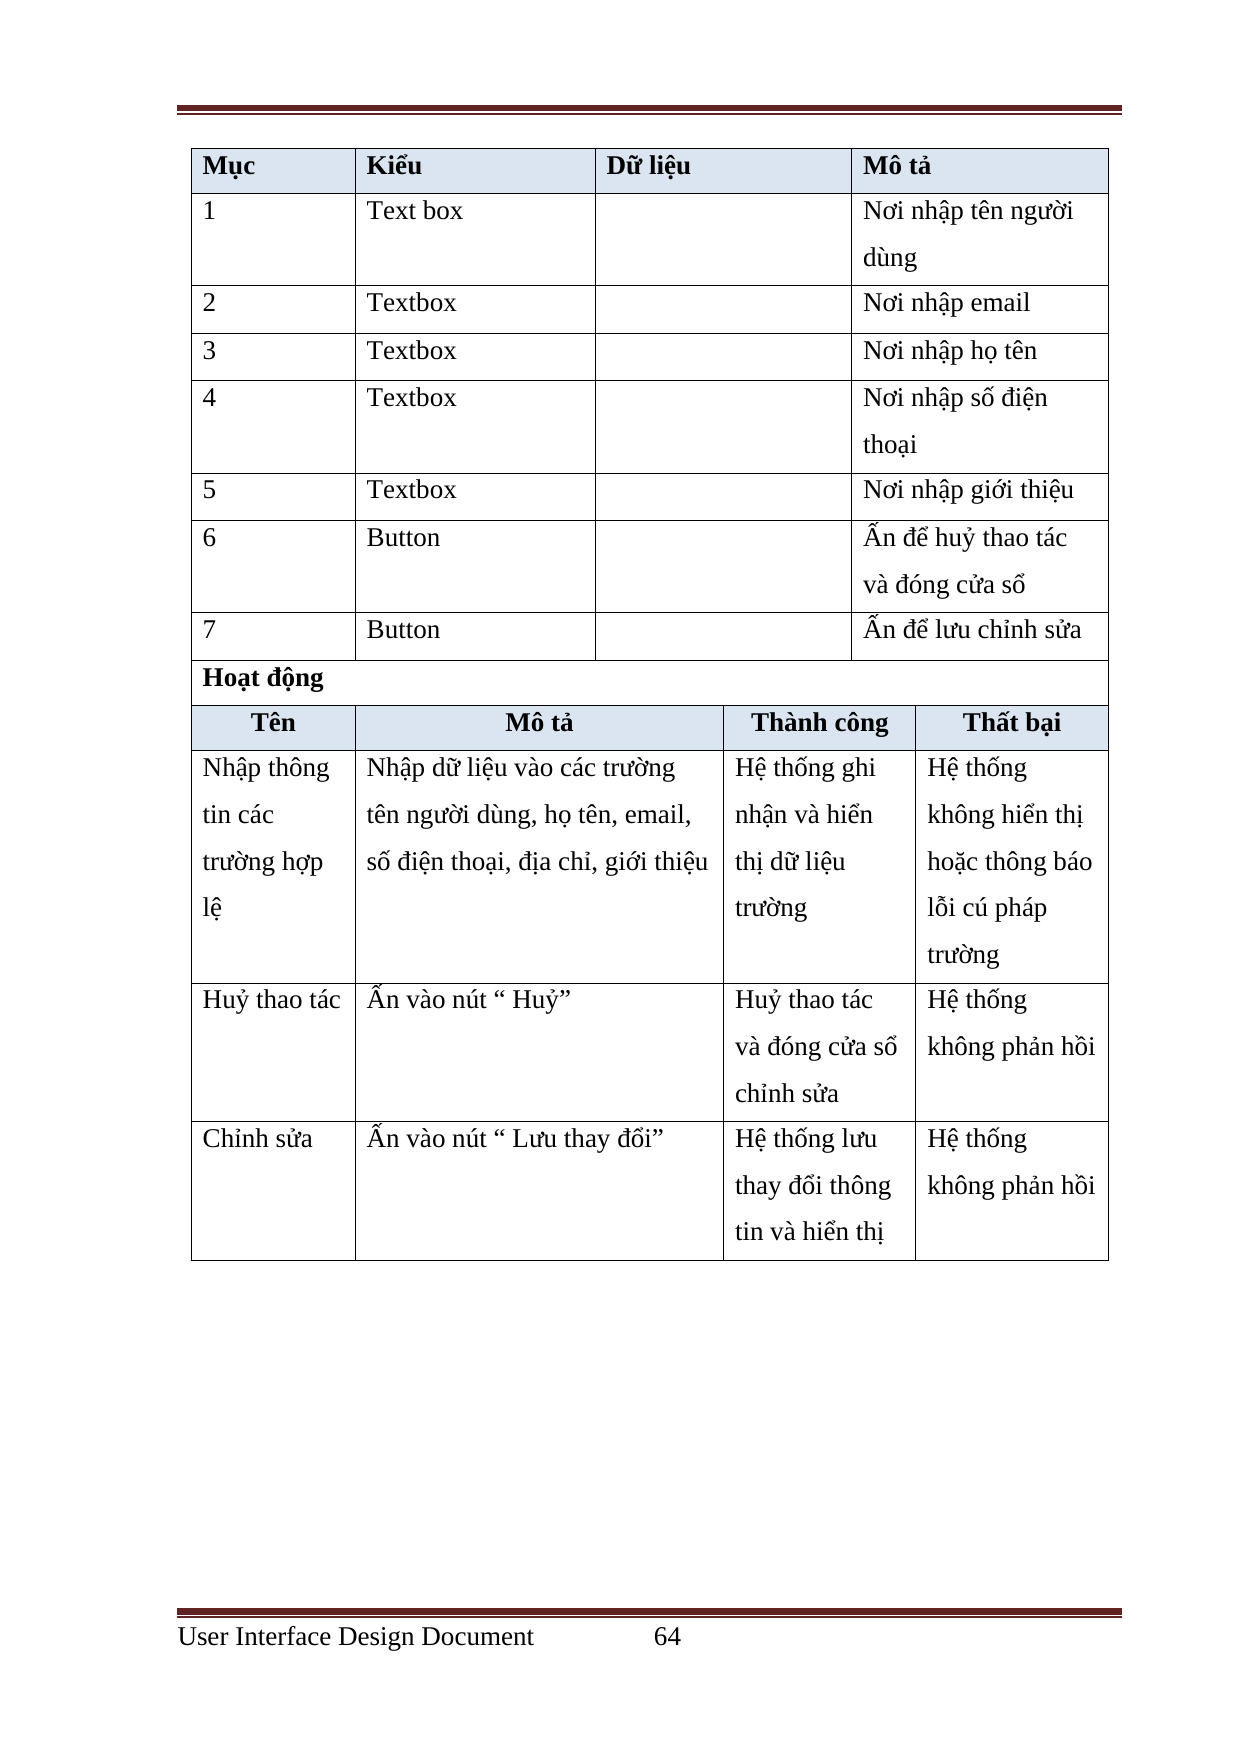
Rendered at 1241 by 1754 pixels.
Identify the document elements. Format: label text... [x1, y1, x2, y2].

table_cell Hệ thống không phản hồi [916, 984, 1108, 1121]
table_cell Textbox [356, 334, 595, 380]
table_cell [596, 334, 851, 380]
table_cell 7 [192, 613, 355, 660]
table_cell 5 [192, 474, 355, 520]
table_cell [596, 474, 851, 520]
table_cell Tên [192, 706, 355, 750]
table_cell Nhập dữ liệu vào các trường tên người dùng, họ tên, email, số điện thoại, địa chỉ, giới thiệu [356, 751, 723, 982]
table_cell 3 [192, 334, 355, 380]
table_cell Huỷ thao tác [192, 984, 355, 1121]
table_cell [596, 194, 851, 285]
table_cell Textbox [356, 381, 595, 472]
table_cell Textbox [356, 474, 595, 520]
table_cell 6 [192, 521, 355, 612]
table_cell [596, 381, 851, 472]
table_cell Mục [192, 149, 355, 193]
table_cell Ấn để lưu chỉnh sửa [852, 613, 1108, 660]
table_cell Button [356, 521, 595, 612]
table_cell Nhập thông tin các trường hợp lệ [192, 751, 355, 982]
table_cell Dữ liệu [596, 149, 851, 193]
table_cell [596, 613, 851, 660]
table_cell Hệ thống lưu thay đổi thông tin và hiển thị [724, 1122, 915, 1260]
table_cell Mô tả [852, 149, 1108, 193]
table_cell 4 [192, 381, 355, 472]
table_cell 1 [192, 194, 355, 285]
table_cell Hệ thống không phản hồi [916, 1122, 1108, 1260]
table_cell Chỉnh sửa [192, 1122, 355, 1260]
table_cell Button [356, 613, 595, 660]
table_cell Hệ thống không hiển thị hoặc thông báo lỗi cú pháp trường [916, 751, 1108, 982]
table_cell Kiểu [356, 149, 595, 193]
table_cell Ấn vào nút “ Huỷ” [356, 984, 723, 1121]
table_cell Huỷ thao tác và đóng cửa sổ chỉnh sửa [724, 984, 915, 1121]
table_cell Thất bại [916, 706, 1108, 750]
table_cell Thành công [724, 706, 915, 750]
table_cell Hoạt động [192, 661, 1108, 705]
table_cell Text box [356, 194, 595, 285]
table_cell Nơi nhập email [852, 286, 1108, 333]
table_cell Ấn vào nút “ Lưu thay đổi” [356, 1122, 723, 1260]
table_cell Mô tả [356, 706, 723, 750]
table_cell Nơi nhập họ tên [852, 334, 1108, 380]
table_cell Textbox [356, 286, 595, 333]
table_cell Nơi nhập giới thiệu [852, 474, 1108, 520]
table_cell [596, 286, 851, 333]
table_cell Nơi nhập số điện thoại [852, 381, 1108, 472]
table_cell Hệ thống ghi nhận và hiển thị dữ liệu trường [724, 751, 915, 982]
table_cell 2 [192, 286, 355, 333]
table_cell Ấn để huỷ thao tác và đóng cửa sổ [852, 521, 1108, 612]
table_cell [596, 521, 851, 612]
table_cell Nơi nhập tên người dùng [852, 194, 1108, 285]
